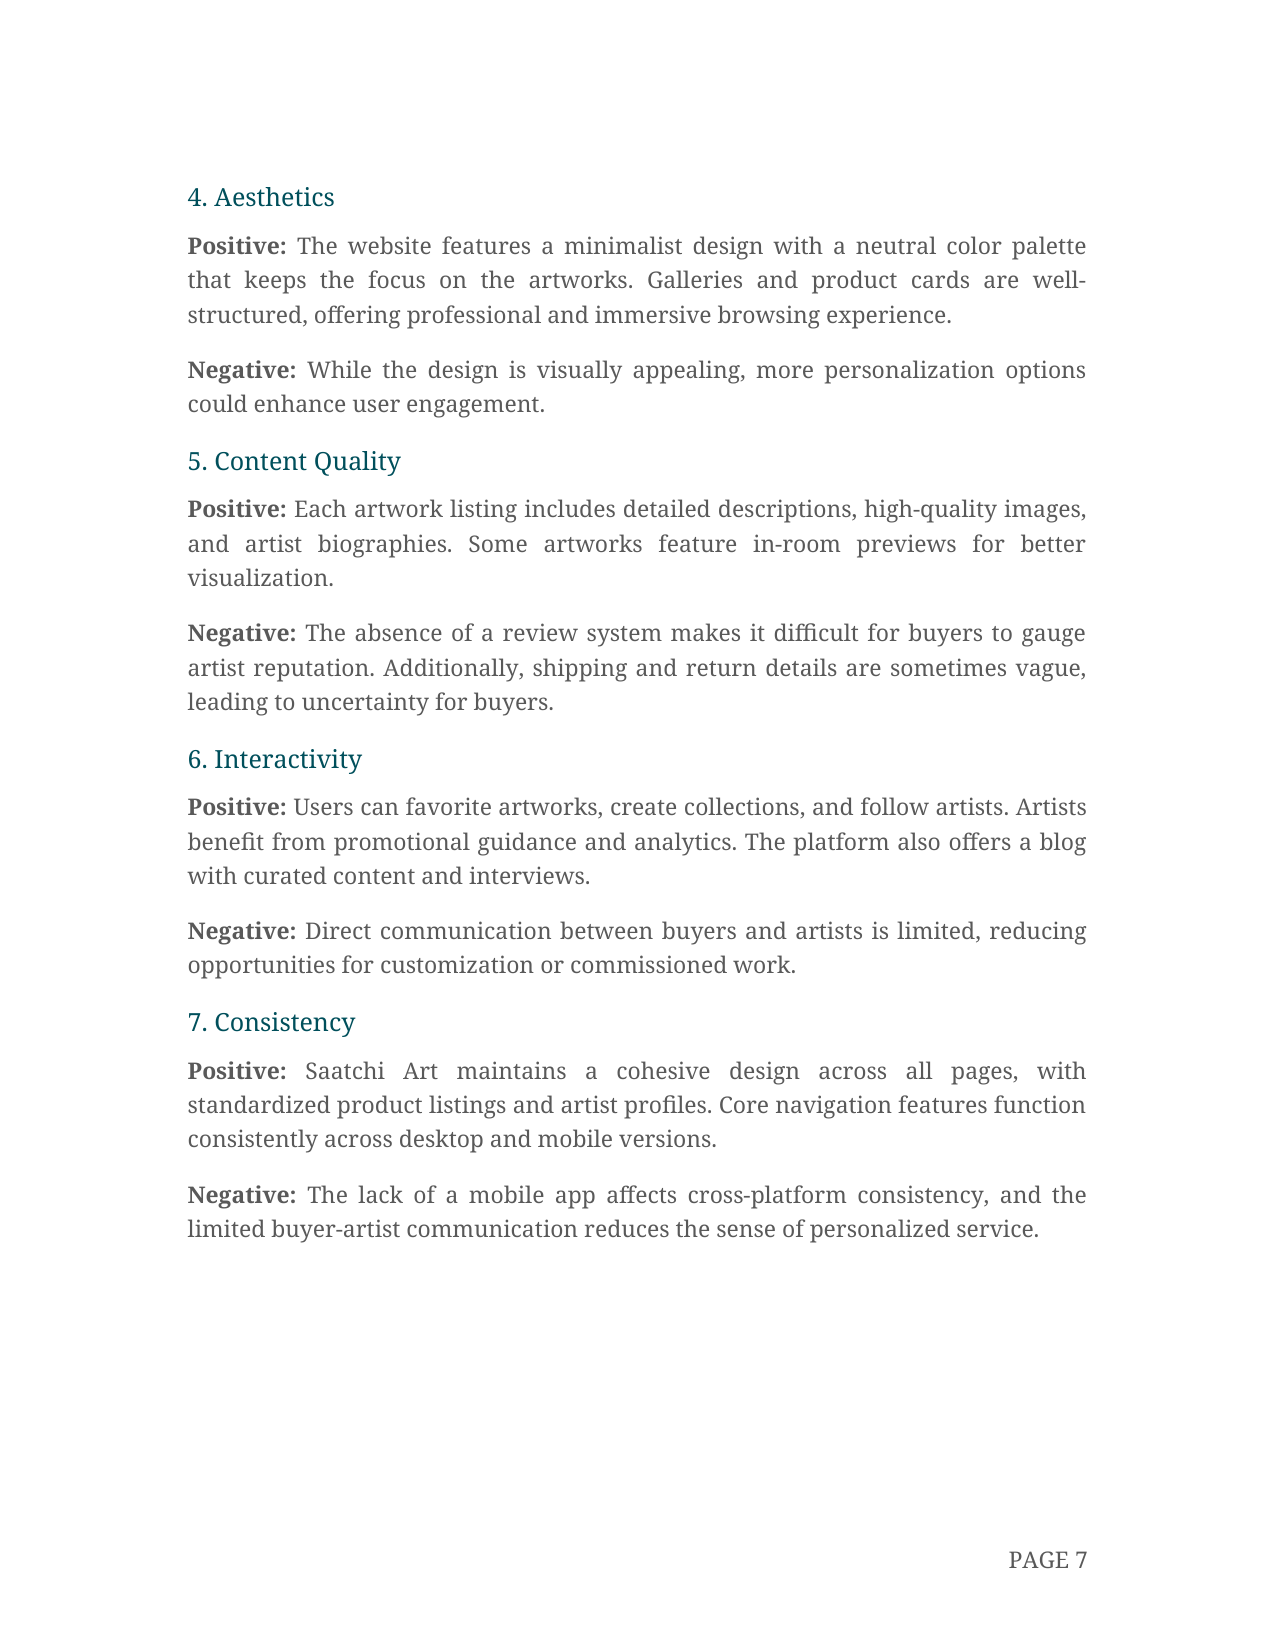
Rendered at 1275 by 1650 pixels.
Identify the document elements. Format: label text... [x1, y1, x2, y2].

text Negative: Direct communication between buyers and artists is limited, reducing opportunities for customization or commissioned work. [187, 915, 1087, 981]
text Positive: Saatchi Art maintains a cohesive design across all pages, with standardized product listings and artist profiles. Core navigation features function consistently across desktop and mobile versions. [187, 1054, 1087, 1154]
text Negative: The lack of a mobile app affects cross-platform consistency, and the limited buyer-artist communication reduces the sense of personalized service. [187, 1178, 1087, 1244]
subtitle 7. Consistency [187, 1005, 1087, 1039]
subtitle 6. Interactivity [187, 741, 1087, 775]
text Positive: Users can favorite artworks, create collections, and follow artists. Artists benefit from promotional guidance and analytics. The platform also offers a blog with curated content and interviews. [187, 791, 1087, 891]
text Positive: The website features a minimalist design with a neutral color palette that keeps the focus on the artworks. Galleries and product cards are well-structured, offering professional and immersive browsing experience. [187, 230, 1087, 330]
text Negative: While the design is visually appealing, more personalization options could enhance user engagement. [187, 354, 1087, 419]
subtitle 4. Aesthetics [187, 180, 1087, 214]
text Positive: Each artwork listing includes detailed descriptions, high-quality images, and artist biographies. Some artworks feature in-room previews for better visualization. [187, 493, 1087, 593]
text Negative: The absence of a review system makes it difficult for buyers to gauge artist reputation. Additionally, shipping and return details are sometimes vague, leading to uncertainty for buyers. [187, 617, 1087, 717]
subtitle 5. Content Quality [187, 443, 1087, 477]
